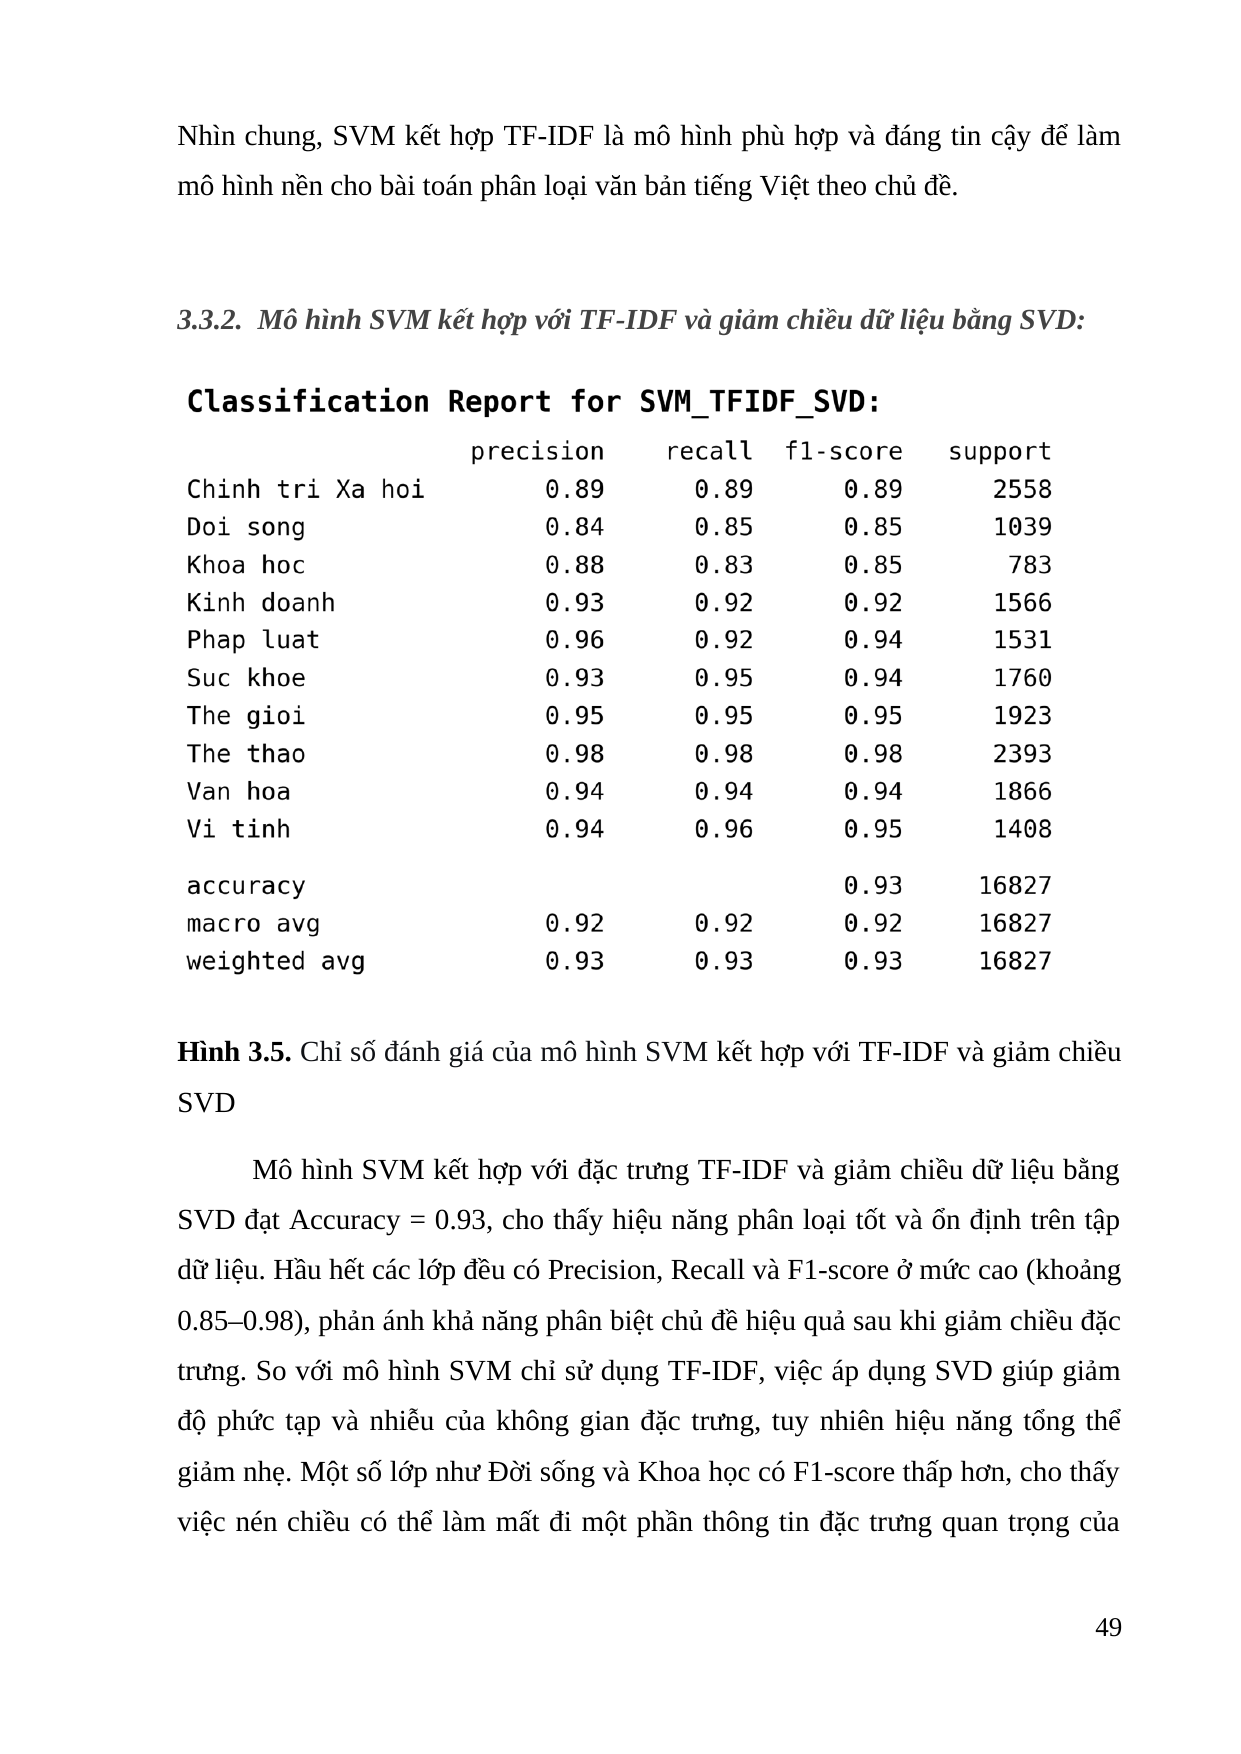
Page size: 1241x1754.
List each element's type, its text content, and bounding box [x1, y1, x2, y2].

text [177, 1152, 1122, 1538]
picture [177, 377, 1076, 994]
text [177, 118, 1122, 202]
subtitle 3.3.2. Mô hình SVM kết hợp với TF-IDF và giảm chiều dữ liệu bằng SVD: [177, 302, 1122, 336]
subtitle Hình 3.5. Chỉ số đánh giá của mô hình SVM kết hợp với TF-IDF và giảm chiều SVD [177, 1034, 1122, 1118]
